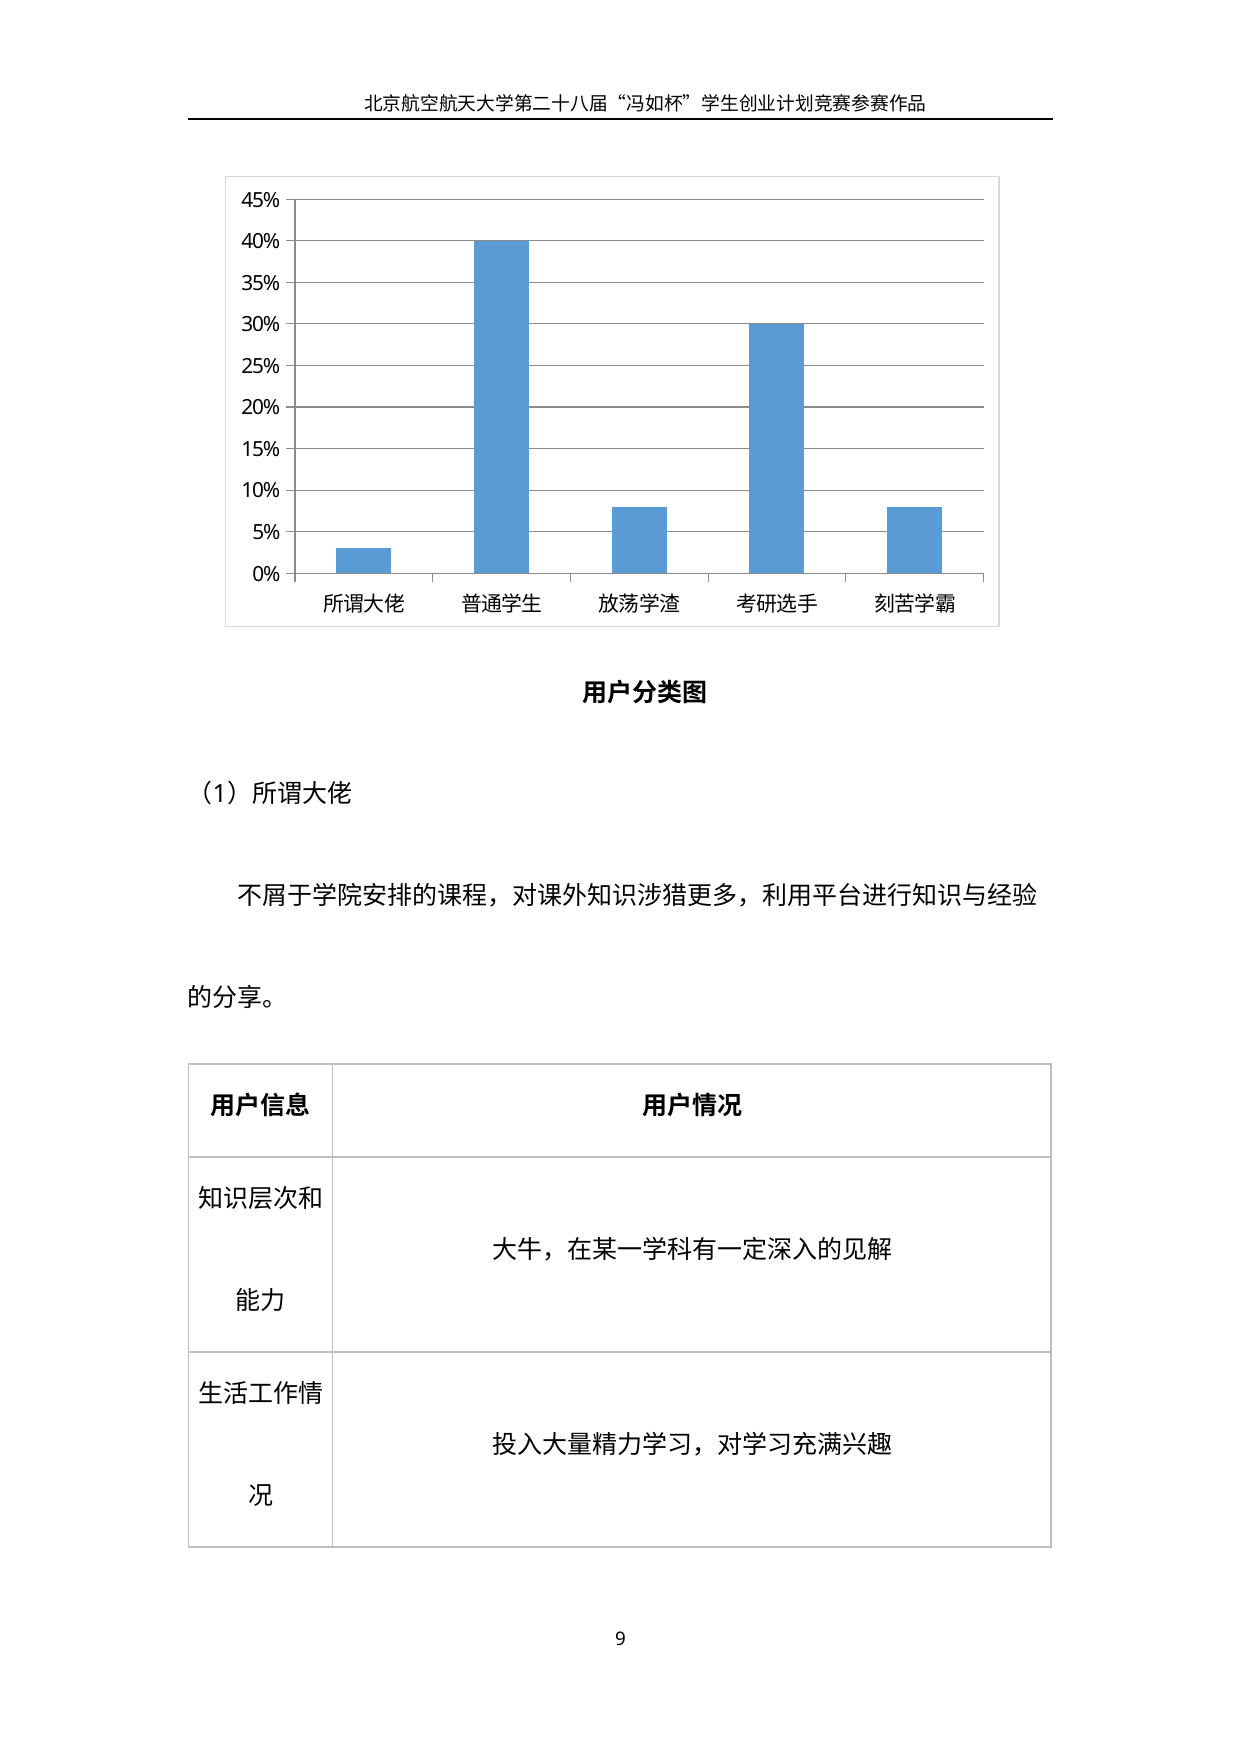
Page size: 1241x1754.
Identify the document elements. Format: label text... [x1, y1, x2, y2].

table_cell 生活工作情况 [189, 1353, 332, 1546]
table_cell 大牛，在某一学科有一定深入的见解 [333, 1158, 1050, 1351]
table_header 用户情况 [333, 1065, 1050, 1156]
table_header 用户信息 [189, 1065, 332, 1156]
text 不屑于学院安排的课程，对课外知识涉猎更多，利用平台进行知识与经验的分享。 [187, 859, 1053, 1029]
table_cell 知识层次和能力 [189, 1158, 332, 1351]
table_cell 投入大量精力学习，对学习充满兴趣 [333, 1353, 1050, 1546]
text 用户分类图 [187, 656, 1053, 724]
text （1）所谓大佬 [187, 758, 1053, 826]
